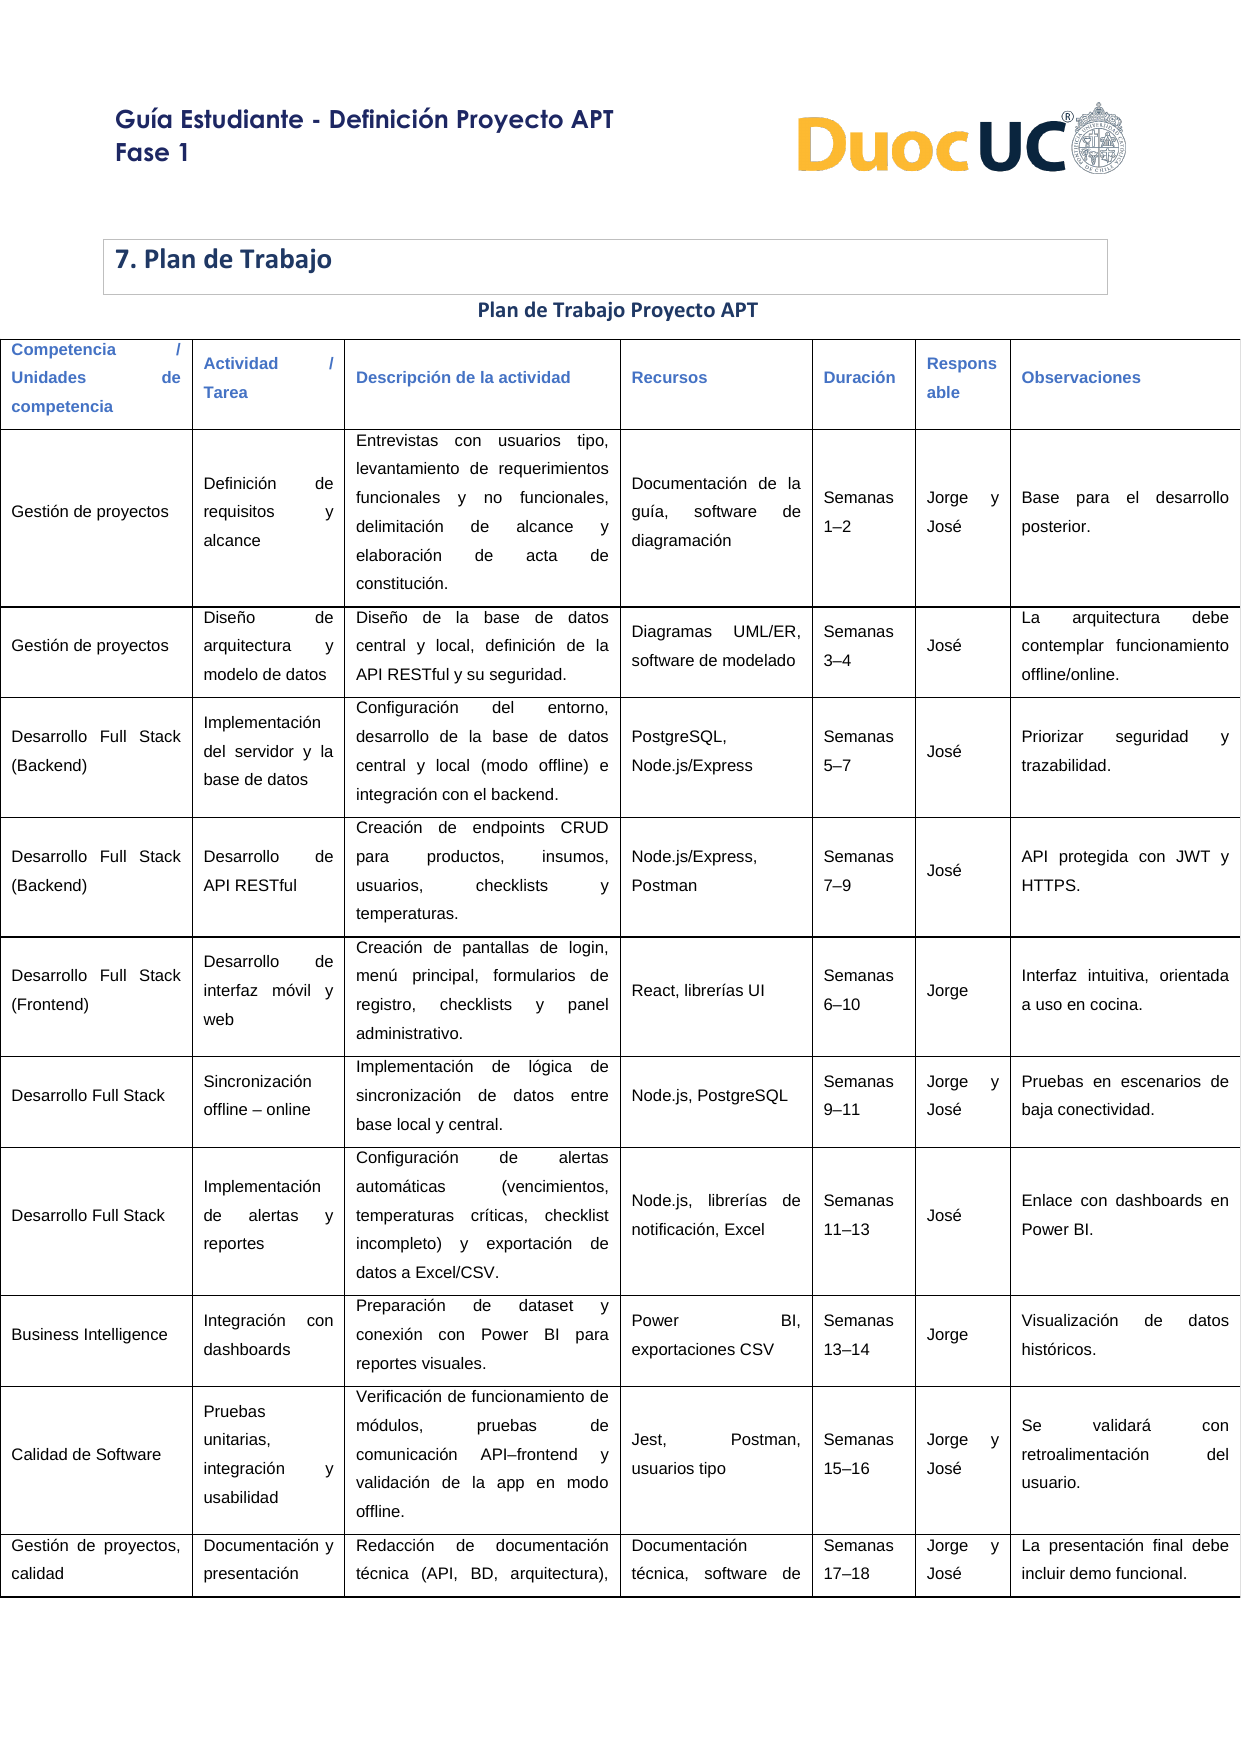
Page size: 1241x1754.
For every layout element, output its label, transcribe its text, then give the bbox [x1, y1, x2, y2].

table_cell Semanas 13–14 [813, 1296, 915, 1386]
table_cell Diagramas UML/ER, software de modelado [621, 608, 812, 697]
table_header Responsable [916, 340, 1010, 429]
table_cell Semanas 15–16 [813, 1387, 915, 1534]
table_cell La arquitectura debe contemplar funcionamiento offline/online. [1011, 608, 1240, 697]
table_cell Jorge [916, 1296, 1010, 1386]
table_cell PostgreSQL, Node.js/Express [621, 698, 812, 817]
table_cell Gestión de proyectos [1, 430, 192, 606]
table_cell Gestión de proyectos, calidad [1, 1535, 192, 1596]
table_cell Semanas 6–10 [813, 938, 915, 1056]
table_cell Jorge y José [916, 1387, 1010, 1534]
table_header Descripción de la actividad [345, 340, 620, 429]
table_cell Jorge y José [916, 430, 1010, 606]
table_cell Semanas 1–2 [813, 430, 915, 606]
table_cell Node.js, librerías de notificación, Excel [621, 1148, 812, 1295]
table_header Competencia / Unidades de competencia [1, 340, 192, 429]
table_cell Diseño de la base de datos central y local, definición de la API RESTful y su seguridad. [345, 608, 620, 697]
table_cell Calidad de Software [1, 1387, 192, 1534]
table_cell Desarrollo Full Stack [1, 1148, 192, 1295]
table_cell API protegida con JWT y HTTPS. [1011, 818, 1240, 936]
table_cell Enlace con dashboards en Power BI. [1011, 1148, 1240, 1295]
table_header Actividad / Tarea [193, 340, 344, 429]
table_header Duración [813, 340, 915, 429]
table_header Observaciones [1011, 340, 1240, 429]
table_cell Desarrollo Full Stack (Frontend) [1, 938, 192, 1056]
table_cell Desarrollo de API RESTful [193, 818, 344, 936]
table_header 7. Plan de Trabajo [104, 240, 1107, 294]
table_cell Jorge [916, 938, 1010, 1056]
table_cell Documentación técnica, software de presentación [621, 1535, 812, 1596]
table_cell Jorge y José [916, 1057, 1010, 1147]
table_cell Semanas 5–7 [813, 698, 915, 817]
table_cell Pruebas unitarias, integración y usabilidad [193, 1387, 344, 1534]
table_cell Gestión de proyectos [1, 608, 192, 697]
table_cell José [916, 698, 1010, 817]
table_cell Jest, Postman, usuarios tipo [621, 1387, 812, 1534]
table_cell Se validará con retroalimentación del usuario. [1011, 1387, 1240, 1534]
table_cell Definición de requisitos y alcance [193, 430, 344, 606]
table_cell Pruebas en escenarios de baja conectividad. [1011, 1057, 1240, 1147]
table_cell Verificación de funcionamiento de módulos, pruebas de comunicación API–frontend y validación de la app en modo offline. [345, 1387, 620, 1534]
table_cell React, librerías UI [621, 938, 812, 1056]
table_cell Semanas 11–13 [813, 1148, 915, 1295]
table_cell José [916, 818, 1010, 936]
table_cell Entrevistas con usuarios tipo, levantamiento de requerimientos funcionales y no funcionales, delimitación de alcance y elaboración de acta de constitución. [345, 430, 620, 606]
text Plan de Trabajo Proyecto APT [177, 295, 1063, 323]
table_cell Desarrollo de interfaz móvil y web [193, 938, 344, 1056]
table_cell Redacción de documentación técnica (API, BD, arquitectura), creación de diapositivas y demo funcional. [345, 1535, 620, 1596]
table_cell Semanas 9–11 [813, 1057, 915, 1147]
table_cell Node.js/Express, Postman [621, 818, 812, 936]
table_cell Power BI, exportaciones CSV [621, 1296, 812, 1386]
table_cell Documentación y presentación final [193, 1535, 344, 1596]
table_cell Desarrollo Full Stack (Backend) [1, 698, 192, 817]
table_cell Preparación de dataset y conexión con Power BI para reportes visuales. [345, 1296, 620, 1386]
table_header Recursos [621, 340, 812, 429]
table_cell Priorizar seguridad y trazabilidad. [1011, 698, 1240, 817]
table_cell Node.js, PostgreSQL [621, 1057, 812, 1147]
table_cell Desarrollo Full Stack [1, 1057, 192, 1147]
table_cell José [916, 608, 1010, 697]
table_cell José [916, 1148, 1010, 1295]
table_cell Jorge y José [916, 1535, 1010, 1596]
table_cell Implementación de lógica de sincronización de datos entre base local y central. [345, 1057, 620, 1147]
table_cell Documentación de la guía, software de diagramación [621, 430, 812, 606]
table_cell Implementación de alertas y reportes [193, 1148, 344, 1295]
table_cell Semanas 17–18 [813, 1535, 915, 1596]
table_cell Integración con dashboards [193, 1296, 344, 1386]
table_cell Interfaz intuitiva, orientada a uso en cocina. [1011, 938, 1240, 1056]
table_cell Semanas 7–9 [813, 818, 915, 936]
table_cell Base para el desarrollo posterior. [1011, 430, 1240, 606]
table_cell Business Intelligence [1, 1296, 192, 1386]
table_cell Semanas 3–4 [813, 608, 915, 697]
table_cell Creación de pantallas de login, menú principal, formularios de registro, checklists y panel administrativo. [345, 938, 620, 1056]
table_cell Creación de endpoints CRUD para productos, insumos, usuarios, checklists y temperaturas. [345, 818, 620, 936]
table_cell Visualización de datos históricos. [1011, 1296, 1240, 1386]
picture [798, 102, 1126, 174]
table_cell Sincronización offline – online [193, 1057, 344, 1147]
table_cell Diseño de arquitectura y modelo de datos [193, 608, 344, 697]
table_cell Configuración de alertas automáticas (vencimientos, temperaturas críticas, checklist incompleto) y exportación de datos a Excel/CSV. [345, 1148, 620, 1295]
table_cell Implementación del servidor y la base de datos [193, 698, 344, 817]
table_cell Desarrollo Full Stack (Backend) [1, 818, 192, 936]
table_cell Configuración del entorno, desarrollo de la base de datos central y local (modo offline) e integración con el backend. [345, 698, 620, 817]
table_cell La presentación final debe incluir demo funcional. [1011, 1535, 1240, 1596]
